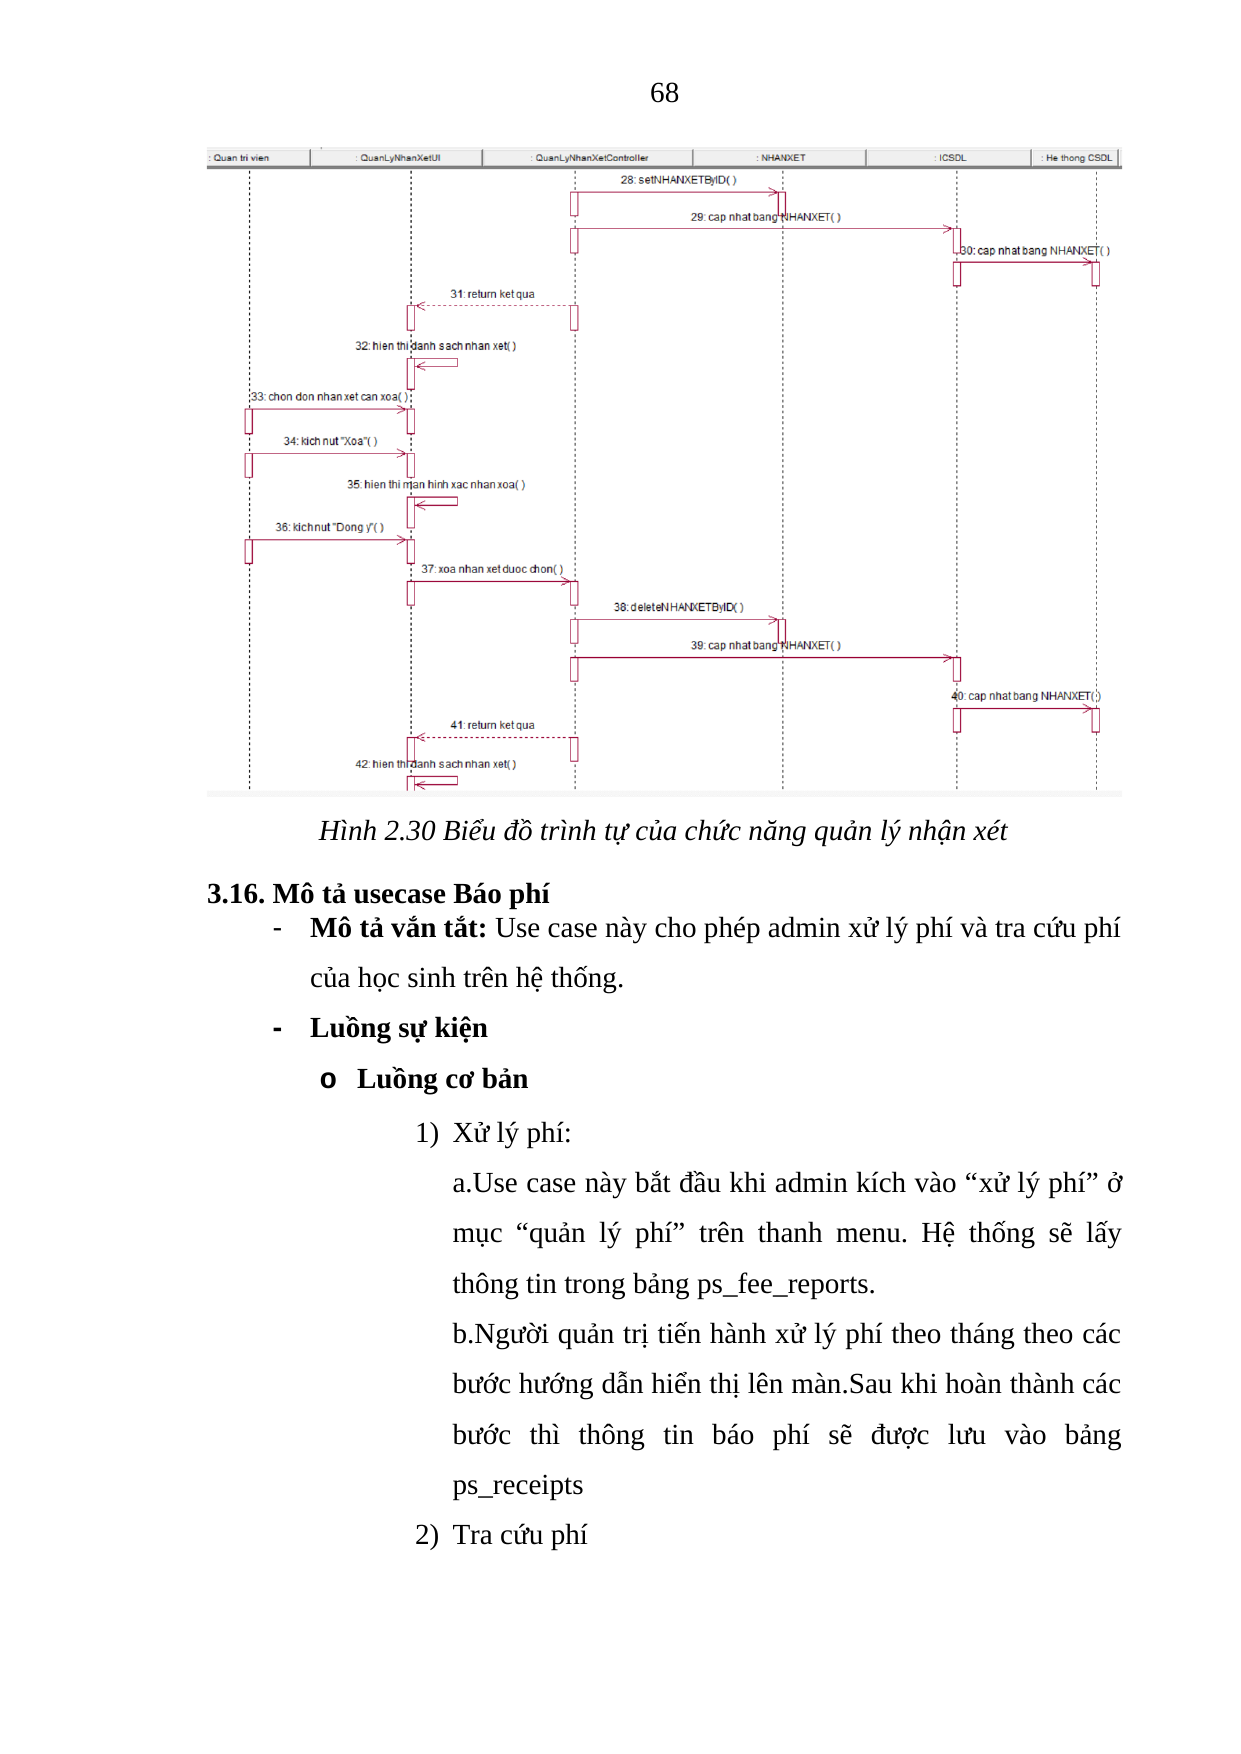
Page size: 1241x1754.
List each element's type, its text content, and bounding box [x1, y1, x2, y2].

text Hình 2.30 Biểu đồ trình tự của chức năng quản lý nhận xét [207, 813, 1122, 847]
picture [206, 147, 1123, 797]
text b.Người quản trị tiến hành xử lý phí theo tháng theo các bước hướng dẫn hiển thị lên màn.Sau khi hoàn thành các bước thì thông tin báo phí sẽ được lưu vào bảng ps_receipts [452, 1316, 1122, 1501]
list Luồng sự kiện [272, 1010, 1122, 1044]
list Tra cứu phí [415, 1517, 1122, 1551]
list Xử lý phí: [415, 1115, 1122, 1148]
list Luồng cơ bản [319, 1061, 1122, 1097]
list Mô tả vắn tắt: Use case này cho phép admin xử lý phí và tra cứu phí của học sinh trên hệ thống. [272, 910, 1122, 994]
text a.Use case này bắt đầu khi admin kích vào “xử lý phí” ở mục “quản lý phí” trên thanh menu. Hệ thống sẽ lấy thông tin trong bảng ps_fee_reports. [452, 1165, 1122, 1299]
subtitle 3.16. Mô tả usecase Báo phí [207, 876, 1122, 910]
